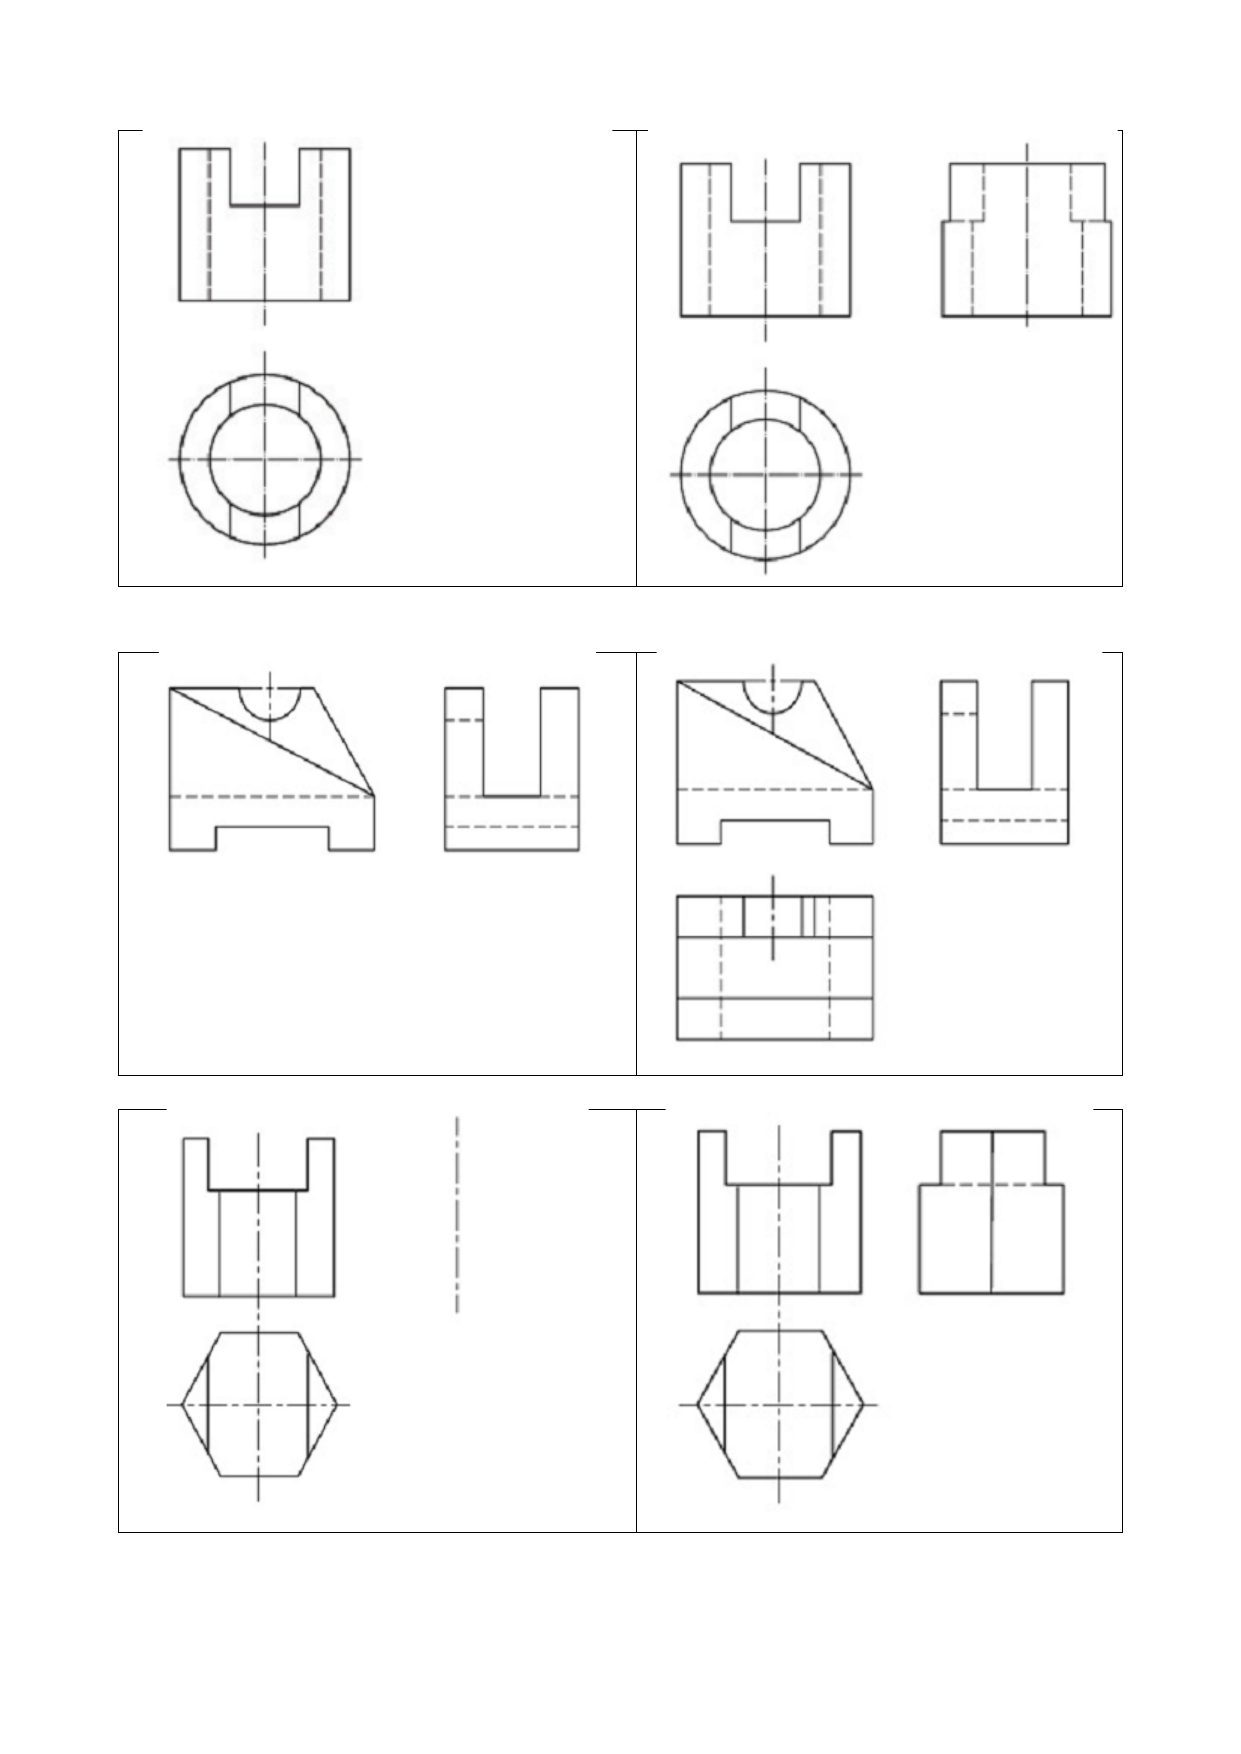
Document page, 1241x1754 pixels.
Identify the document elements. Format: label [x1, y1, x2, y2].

table_header [637, 131, 1122, 586]
picture [158, 652, 597, 1067]
picture [665, 1109, 1094, 1512]
picture [142, 130, 613, 576]
table_header [119, 653, 636, 1075]
picture [648, 130, 1118, 577]
table_header [637, 1110, 1122, 1532]
picture [166, 1109, 589, 1513]
table_header [119, 1110, 636, 1532]
picture [656, 652, 1103, 1051]
table_header [637, 653, 1122, 1075]
table_header [119, 131, 636, 586]
